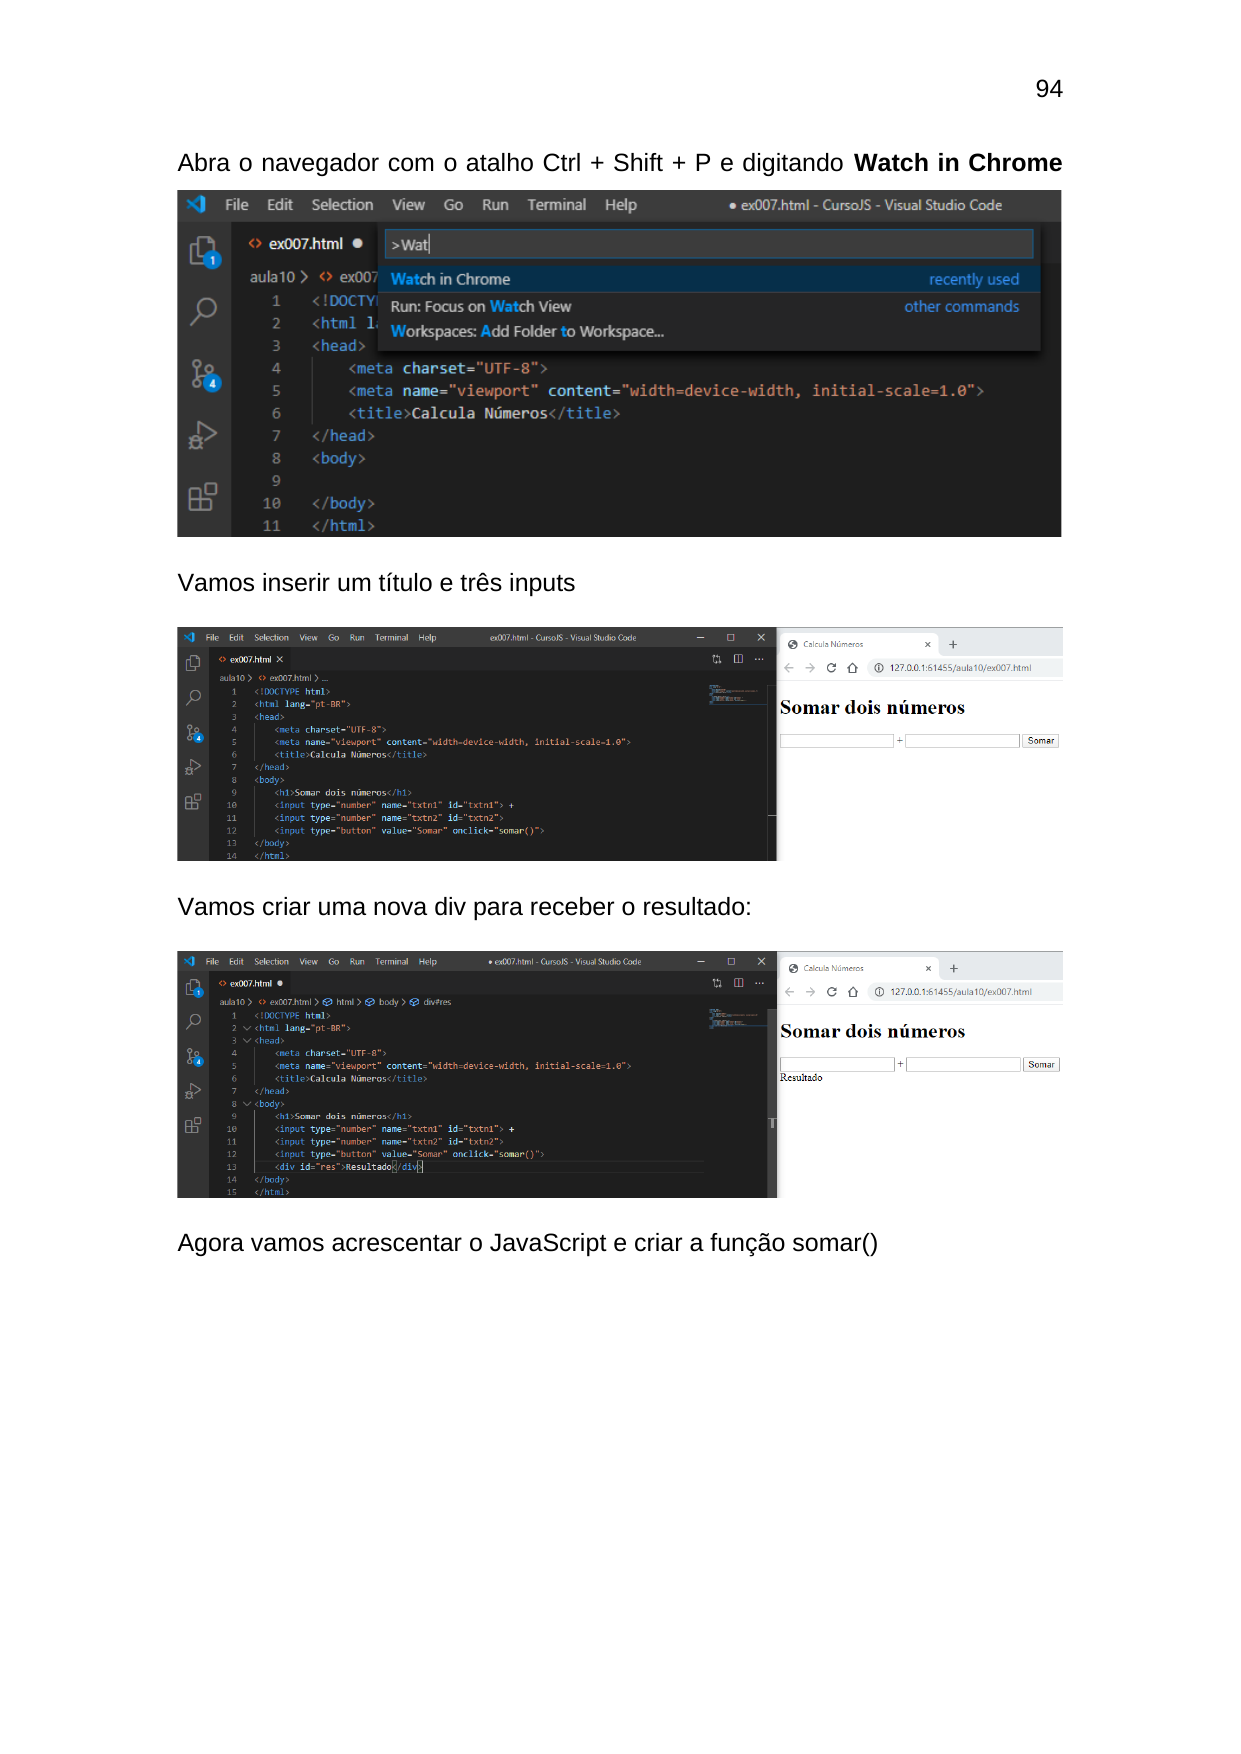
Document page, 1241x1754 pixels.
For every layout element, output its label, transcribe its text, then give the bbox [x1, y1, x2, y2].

text Vamos criar uma nova div para receber o resultado: [177, 891, 1063, 920]
text Vamos inserir um título e três inputs [177, 568, 1063, 597]
text Agora vamos acrescentar o JavaScript e criar a função somar() [177, 1228, 1063, 1257]
picture [177, 190, 1062, 537]
